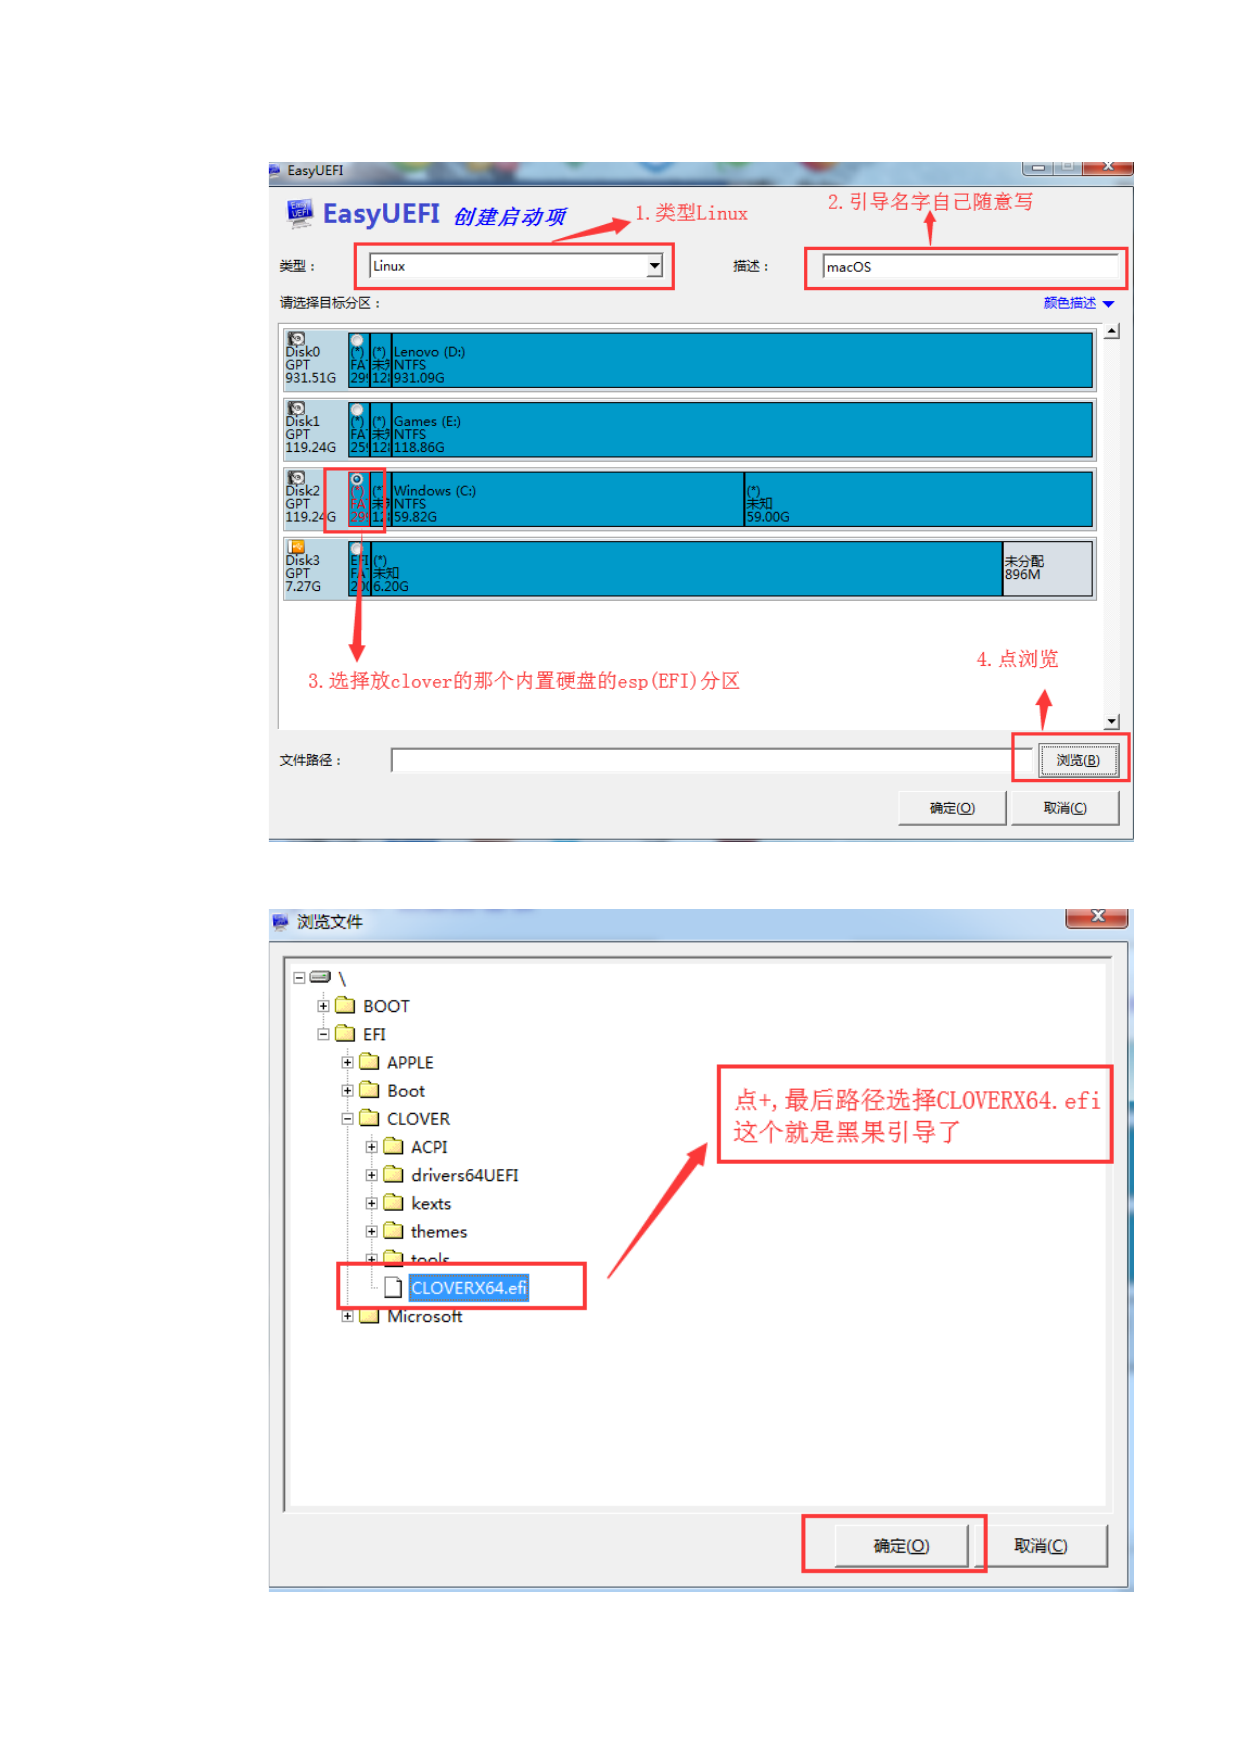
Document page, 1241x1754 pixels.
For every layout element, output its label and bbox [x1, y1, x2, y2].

picture [268, 909, 1134, 1592]
picture [268, 162, 1134, 842]
